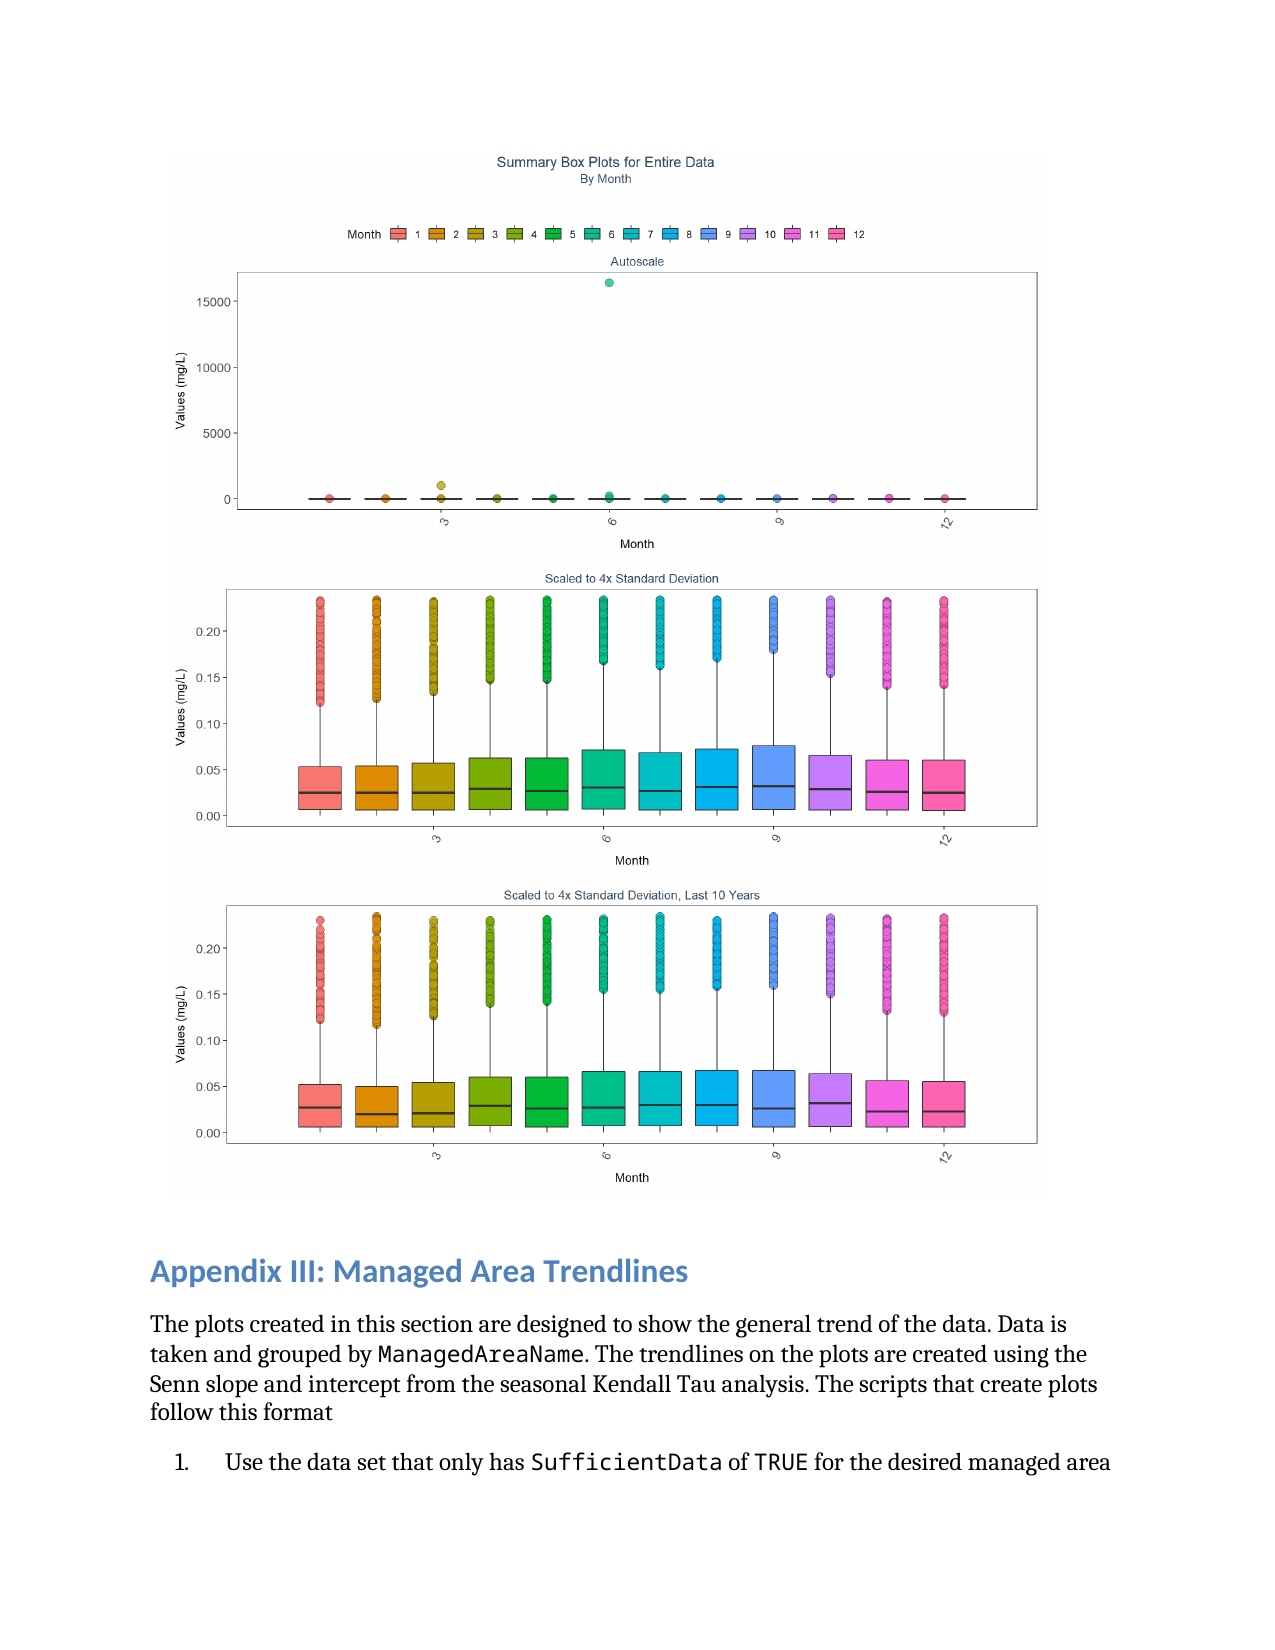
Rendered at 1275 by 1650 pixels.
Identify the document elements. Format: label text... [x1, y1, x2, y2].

list Use the data set that only has SufficientData of TRUE for the desired managed area [175, 1446, 1125, 1477]
text The plots created in this section are designed to show the general trend of the data. Data is taken and grouped by ManagedAreaName. The trendlines on the plots are created using the Senn slope and intercept from the seasonal Kendall Tau analysis. The scripts that create plots follow this format [150, 1309, 1125, 1427]
picture [168, 150, 1044, 1200]
subtitle Appendix III: Managed Area Trendlines [150, 1250, 1125, 1291]
